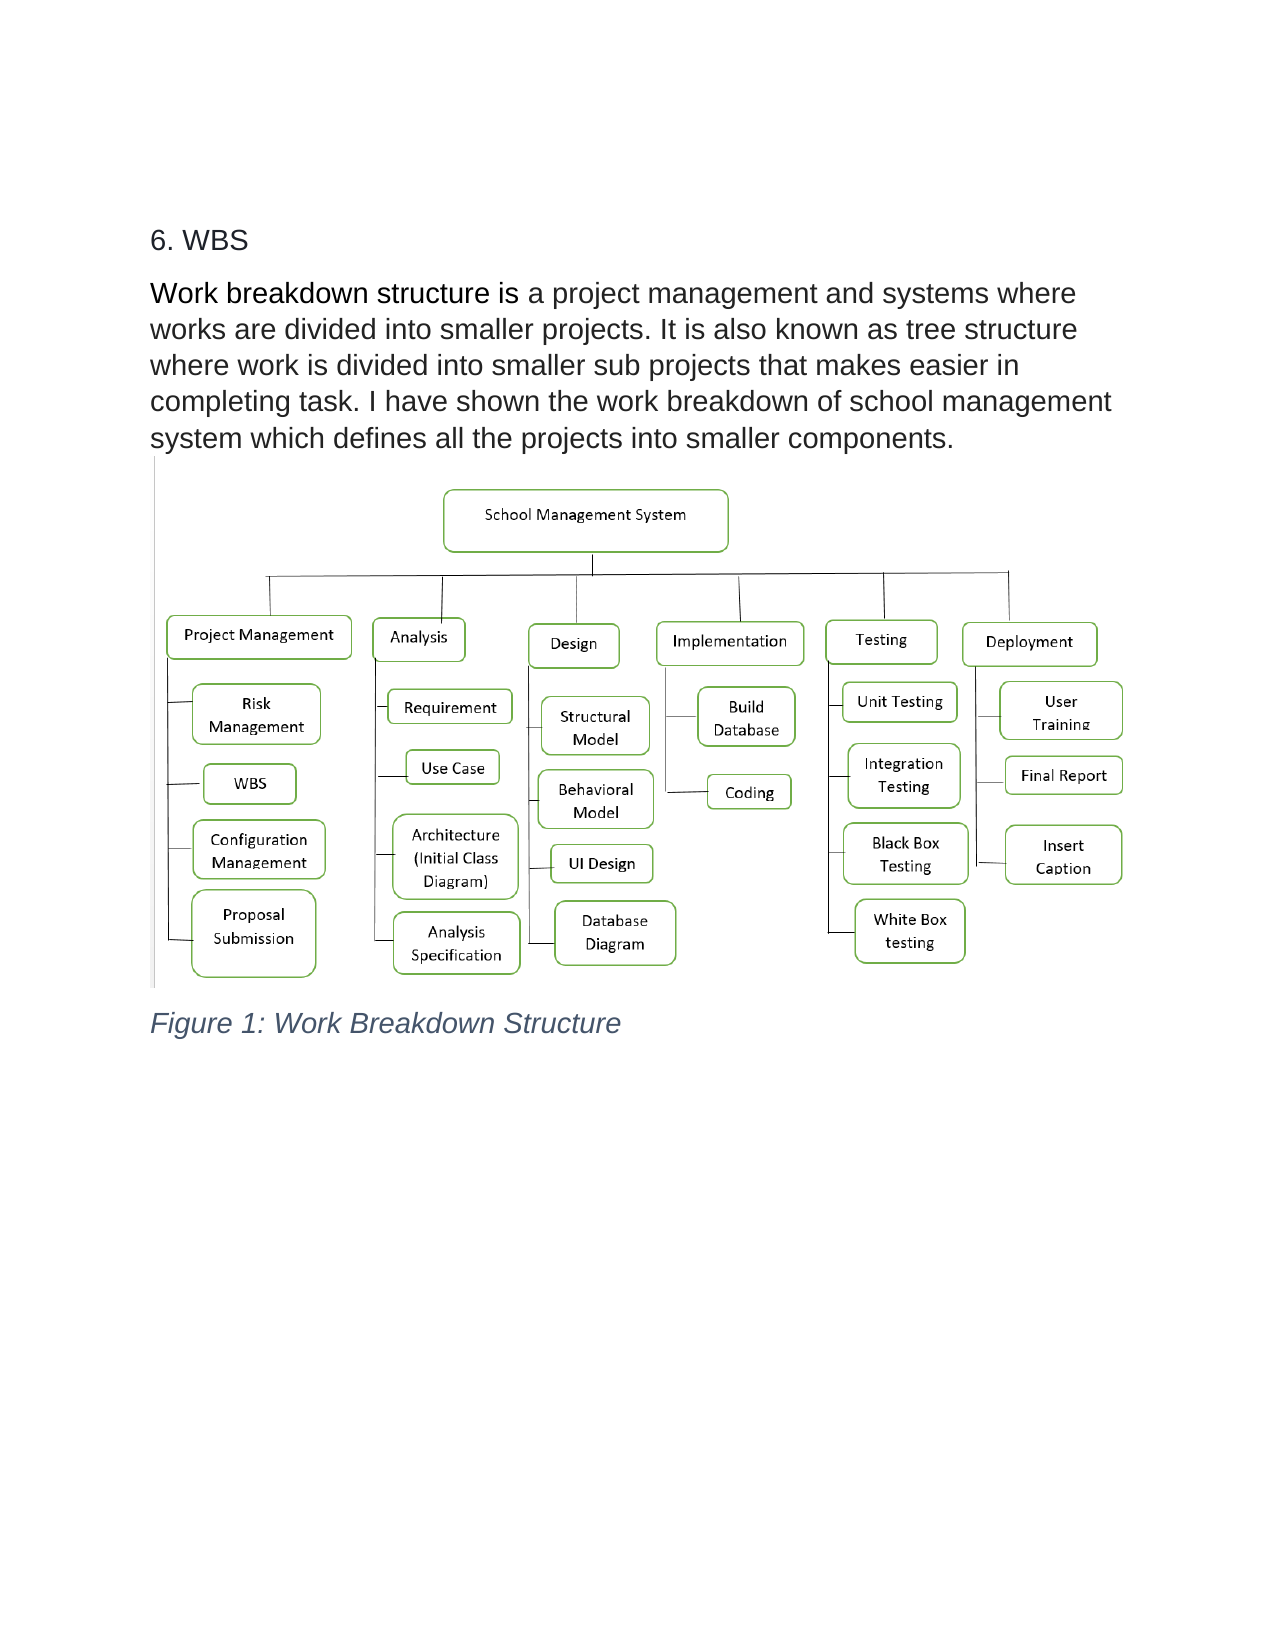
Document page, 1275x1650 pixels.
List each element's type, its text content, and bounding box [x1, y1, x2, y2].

picture [150, 456, 1125, 988]
text Work breakdown structure is a project management and systems where works are divided into smaller projects. It is also known as tree structure where work is divided into smaller sub projects that makes easier in completing task. I have shown the work breakdown of school management system which defines all the projects into smaller components. [150, 276, 1125, 456]
text 6. WBS [150, 187, 1125, 257]
